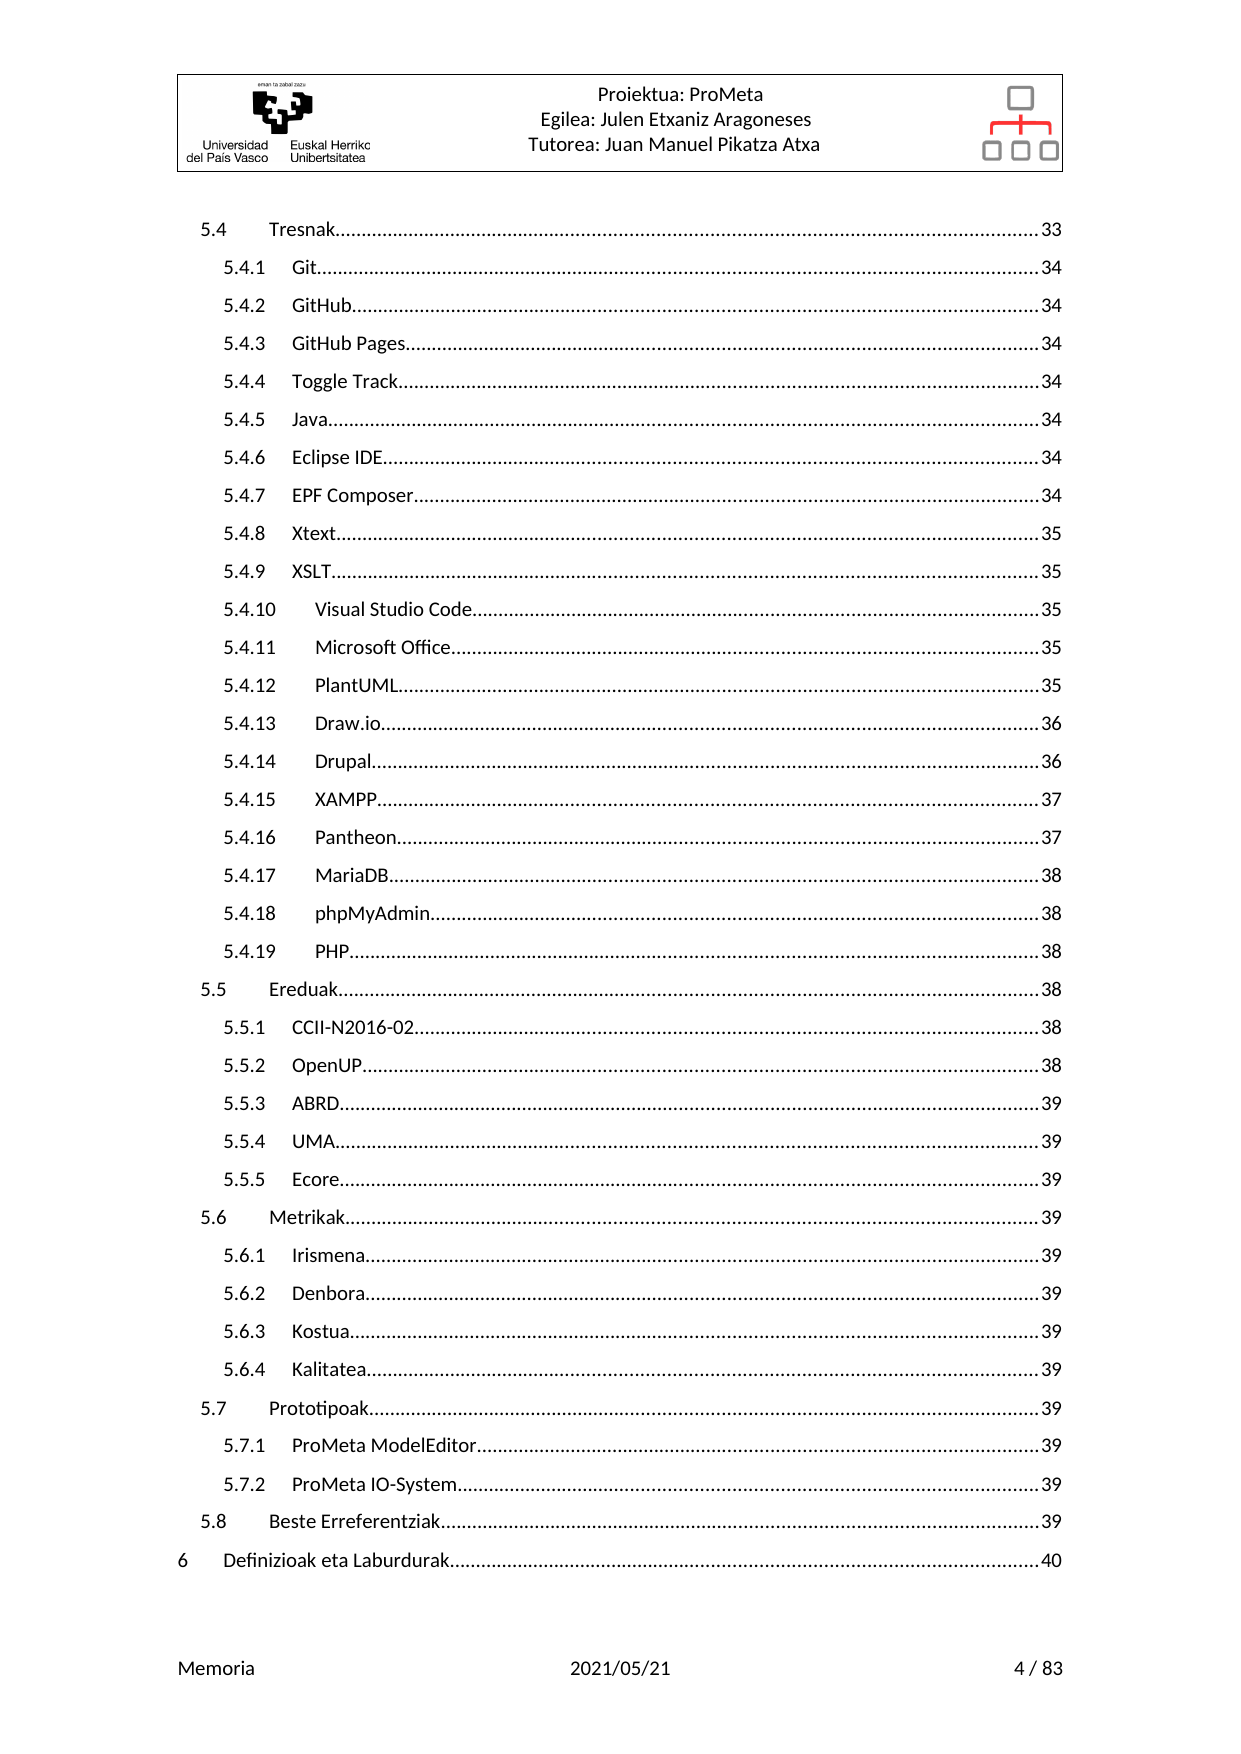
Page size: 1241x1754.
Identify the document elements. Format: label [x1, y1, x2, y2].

picture [978, 80, 1060, 162]
picture [182, 80, 370, 162]
